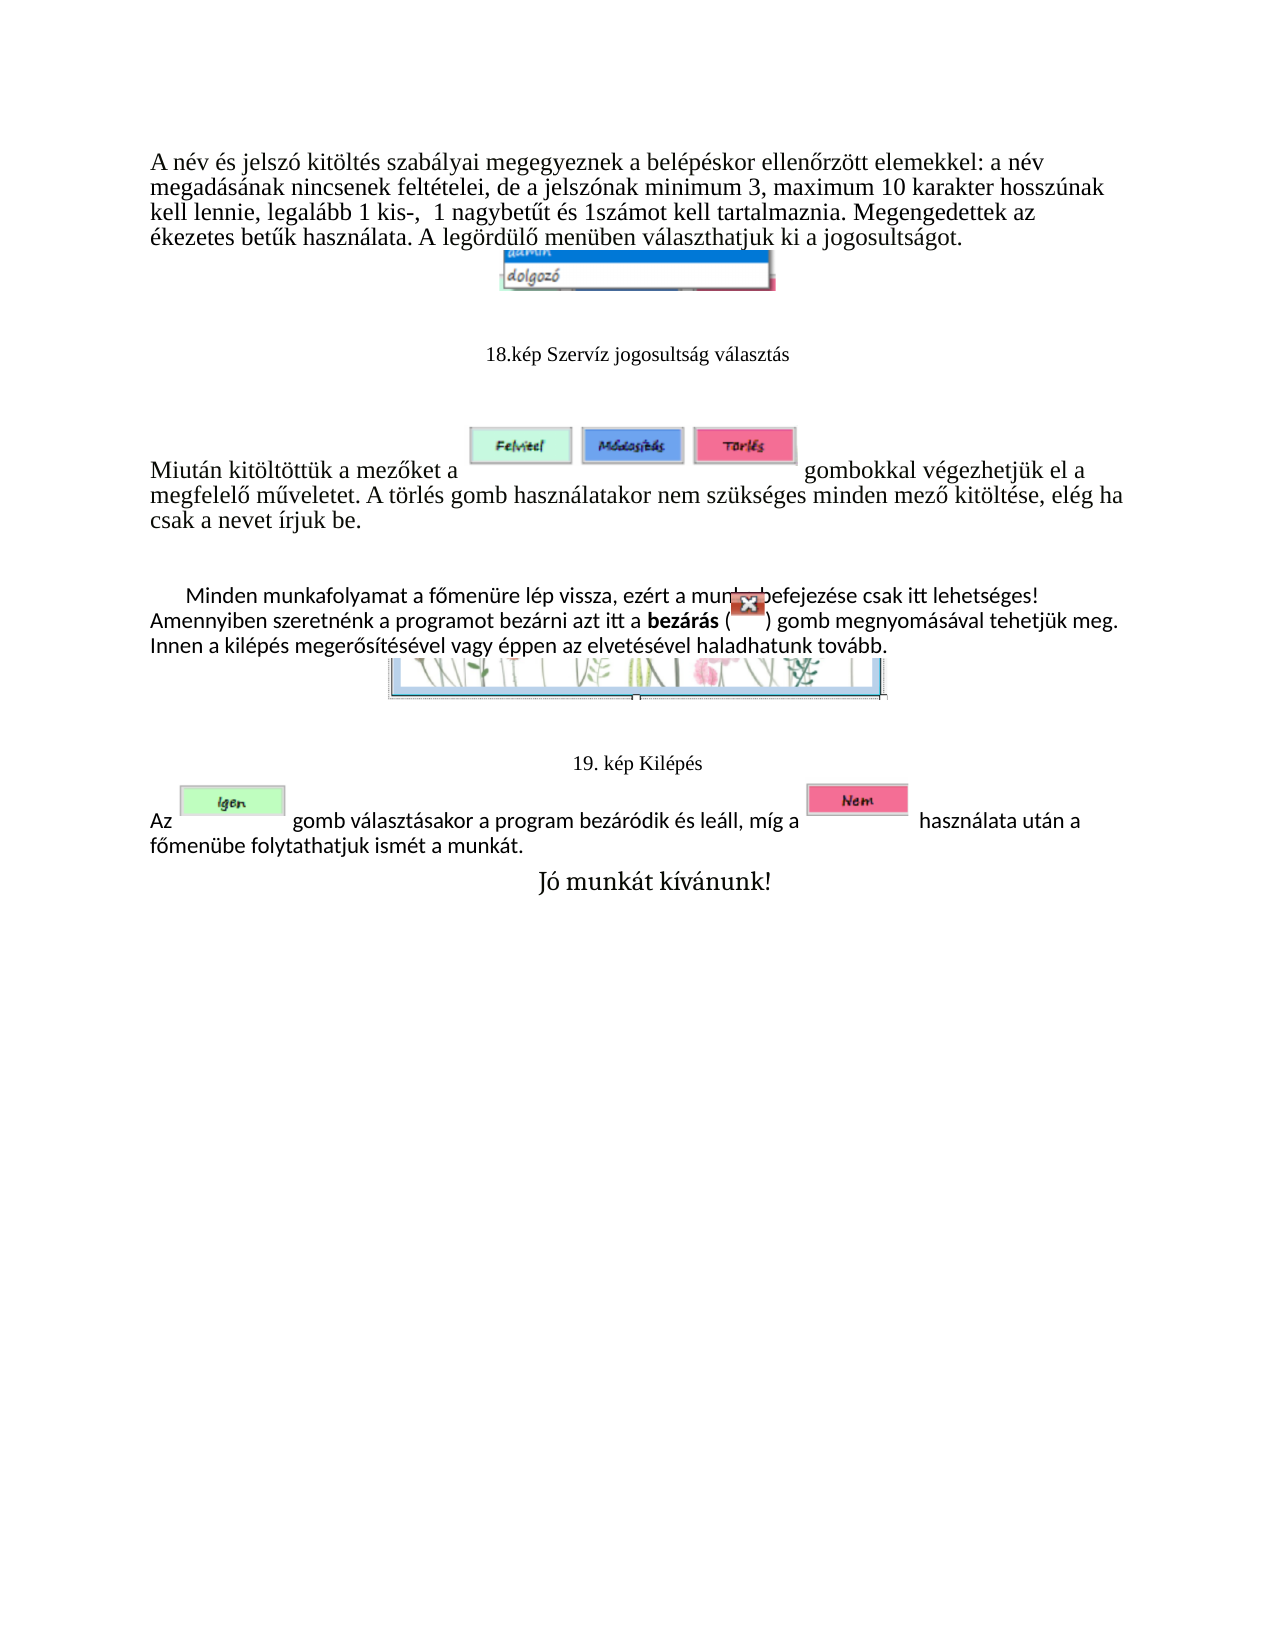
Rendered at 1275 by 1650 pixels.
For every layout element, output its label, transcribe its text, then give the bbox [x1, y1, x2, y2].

text Miután kitöltöttük a mezőket a gombokkal végezhetjük el a megfelelő műveletet. A törlés gomb használatakor nem szükséges minden mező kitöltése, elég ha csak a nevet írjuk be. [150, 458, 1125, 533]
text 18.kép Szervíz jogosultság választás [150, 342, 1125, 367]
text A név és jelszó kitöltés szabályai megegyeznek a belépéskor ellenőrzött elemekkel: a név megadásának nincsenek feltételei, de a jelszónak minimum 3, maximum 10 karakter hosszúnak kell lennie, legalább 1 kis-, 1 nagybetűt és 1számot kell tartalmaznia. Megengedettek az ékezetes betűk használata. A legördülő menüben választhatjuk ki a jogosultságot. [150, 150, 1125, 250]
text Jó munkát kívánunk! [150, 871, 1125, 896]
text Minden munkafolyamat a főmenüre lép vissza, ezért a munka befejezése csak itt lehetséges! Amennyiben szeretnénk a programot bezárni azt itt a bezárás () gomb megnyomásával tehetjük meg. Innen a kilépés megerősítésével vagy éppen az elvetésével haladhatunk tovább. [150, 583, 1125, 658]
text 19. kép Kilépés [150, 750, 1125, 775]
text Az gomb választásakor a program bezáródik és leáll, míg a használata után a főmenübe folytathatjuk ismét a munkát. [150, 808, 1125, 858]
